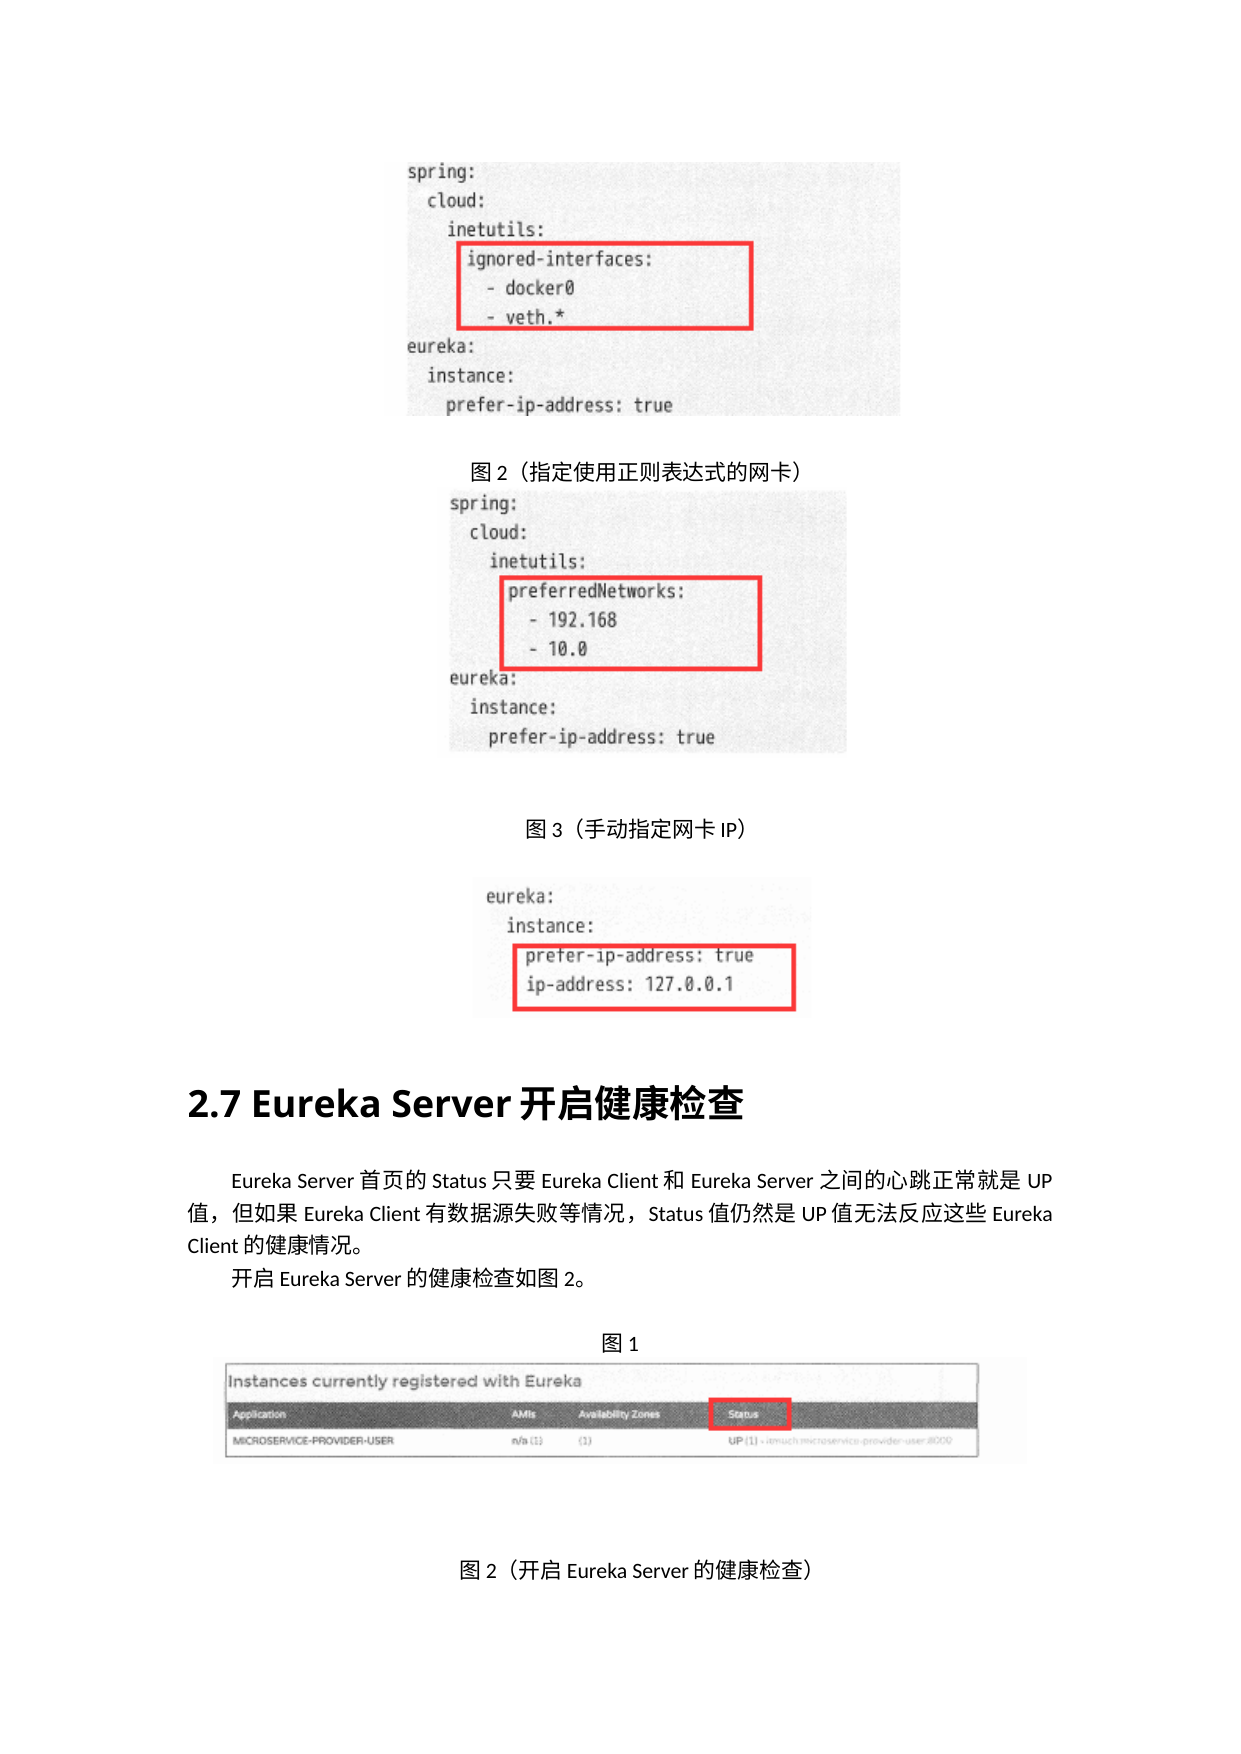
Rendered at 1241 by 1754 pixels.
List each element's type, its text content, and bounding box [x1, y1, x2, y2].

picture [383, 162, 901, 416]
text 图2（指定使用正则表达式的网卡） [187, 454, 1053, 487]
subtitle 2.7 Eureka Server开启健康检查 [187, 1069, 1053, 1134]
text 图2（开启Eureka Server的健康检查） [187, 1553, 1053, 1585]
picture [213, 1357, 1028, 1464]
picture [472, 877, 812, 1018]
text 图1 [187, 1325, 1053, 1358]
picture [437, 487, 847, 758]
text Eureka Server首页的Status只要Eureka Client和Eureka Server之间的心跳正常就是UP值，但如果Eureka Client有数据源失败等情况，Status值仍然是UP值无法反应这些Eureka Client的健康情况。 [187, 1163, 1053, 1260]
text 开启Eureka Server的健康检查如图2。 [187, 1260, 1053, 1293]
text 图3（手动指定网卡IP） [187, 812, 1053, 844]
